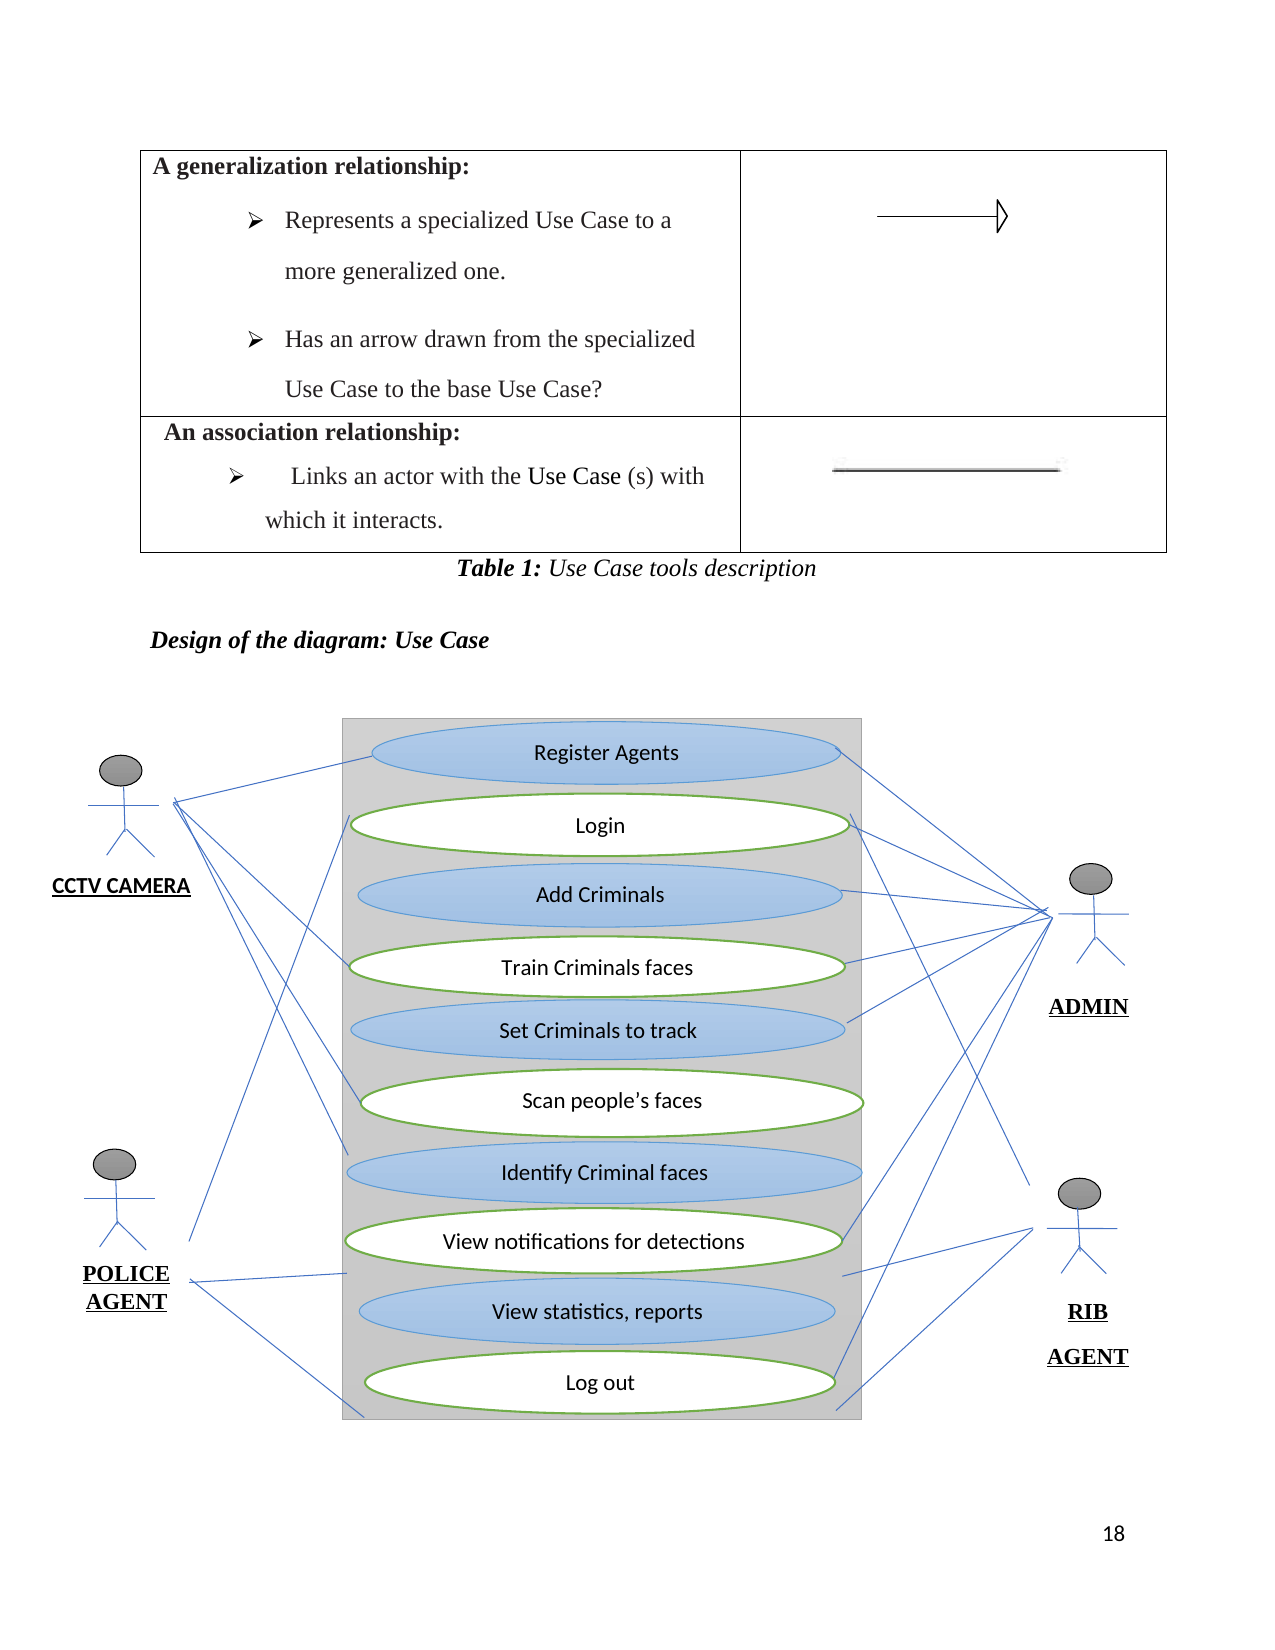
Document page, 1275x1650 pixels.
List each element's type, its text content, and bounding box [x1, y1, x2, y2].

table_cell [741, 151, 1166, 416]
table_cell A generalization relationship: Represents a specialized Use Case to a more generalized one. Has an arrow drawn from the specialized Use Case to the base Use Case? [141, 151, 740, 416]
text Table 1: Use Case tools description [150, 553, 1125, 582]
picture [832, 456, 1069, 483]
text Design of the diagram: Use Case [150, 626, 1125, 654]
table_cell An association relationship: Links an actor with the Use Case (s) with which it interacts. [141, 417, 740, 552]
table_cell [741, 417, 1166, 552]
